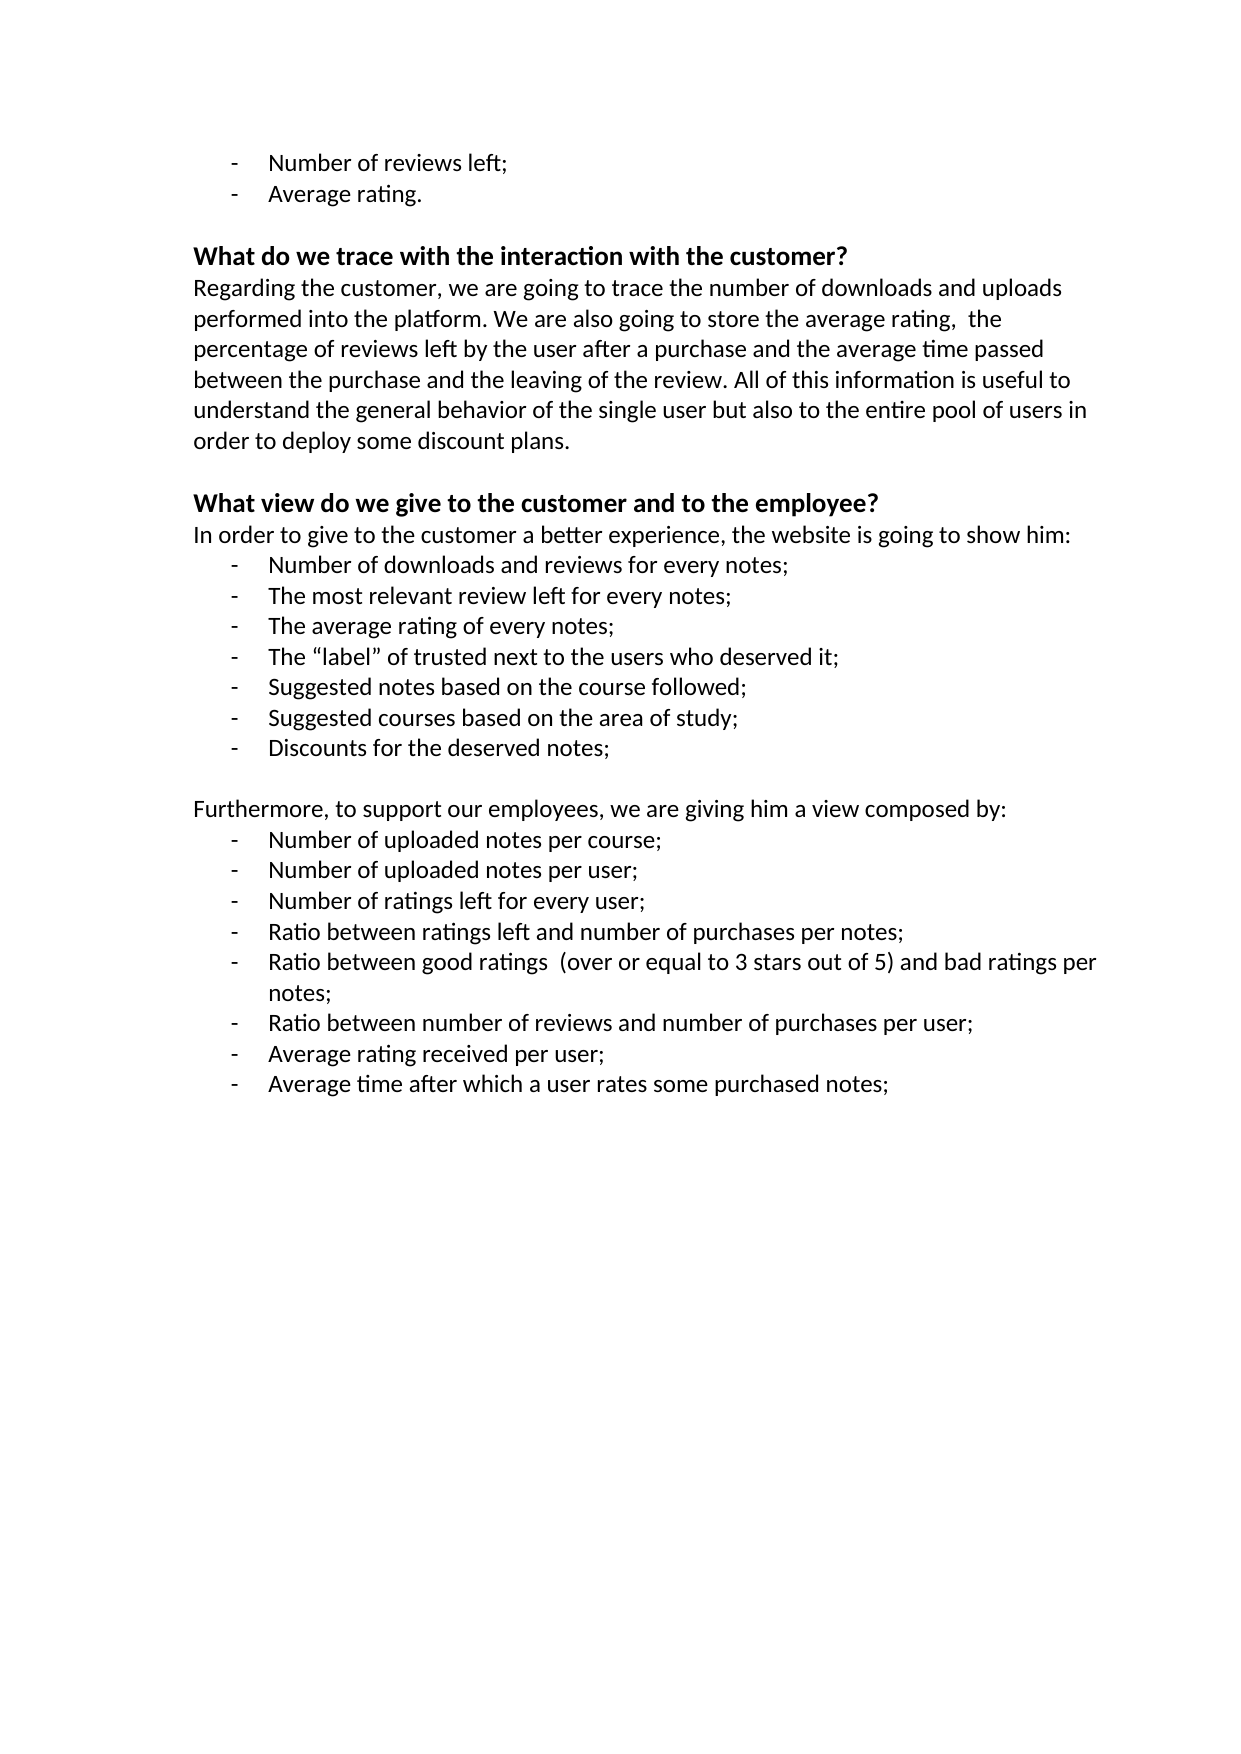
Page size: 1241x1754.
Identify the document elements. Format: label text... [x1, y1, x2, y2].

list The average rating of every notes; [231, 610, 1122, 641]
list Average rating. [231, 178, 1122, 209]
list Suggested notes based on the course followed; [231, 671, 1122, 702]
list The most relevant review left for every notes; [231, 580, 1122, 610]
list Ratio between good ratings (over or equal to 3 stars out of 5) and bad ratings per notes; [231, 946, 1122, 1007]
list Suggested courses based on the area of study; [231, 702, 1122, 732]
list Ratio between number of reviews and number of purchases per user; [231, 1007, 1122, 1038]
list Number of downloads and reviews for every notes; [231, 549, 1122, 580]
text Furthermore, to support our employees, we are giving him a view composed by: [118, 793, 1122, 824]
list Discounts for the deserved notes; [231, 732, 1122, 763]
text In order to give to the customer a better experience, the website is going to show him: [193, 519, 1122, 549]
text What do we trace with the interaction with the customer? [118, 239, 1122, 272]
text Regarding the customer, we are going to trace the number of downloads and uploads performed into the platform. We are also going to store the average rating, the percentage of reviews left by the user after a purchase and the average time passed between the purchase and the leaving of the review. All of this information is useful to understand the general behavior of the single user but also to the entire pool of users in order to deploy some discount plans. [193, 272, 1122, 455]
list The “label” of trusted next to the users who deserved it; [231, 641, 1122, 671]
list Number of reviews left; [231, 148, 1122, 178]
list Number of ratings left for every user; [231, 885, 1122, 916]
list Average time after which a user rates some purchased notes; [231, 1068, 1122, 1099]
list Average rating received per user; [231, 1038, 1122, 1068]
text What view do we give to the customer and to the employee? [118, 486, 1122, 519]
list Ratio between ratings left and number of purchases per notes; [231, 916, 1122, 946]
list Number of uploaded notes per course; [231, 824, 1122, 854]
list Number of uploaded notes per user; [231, 854, 1122, 885]
